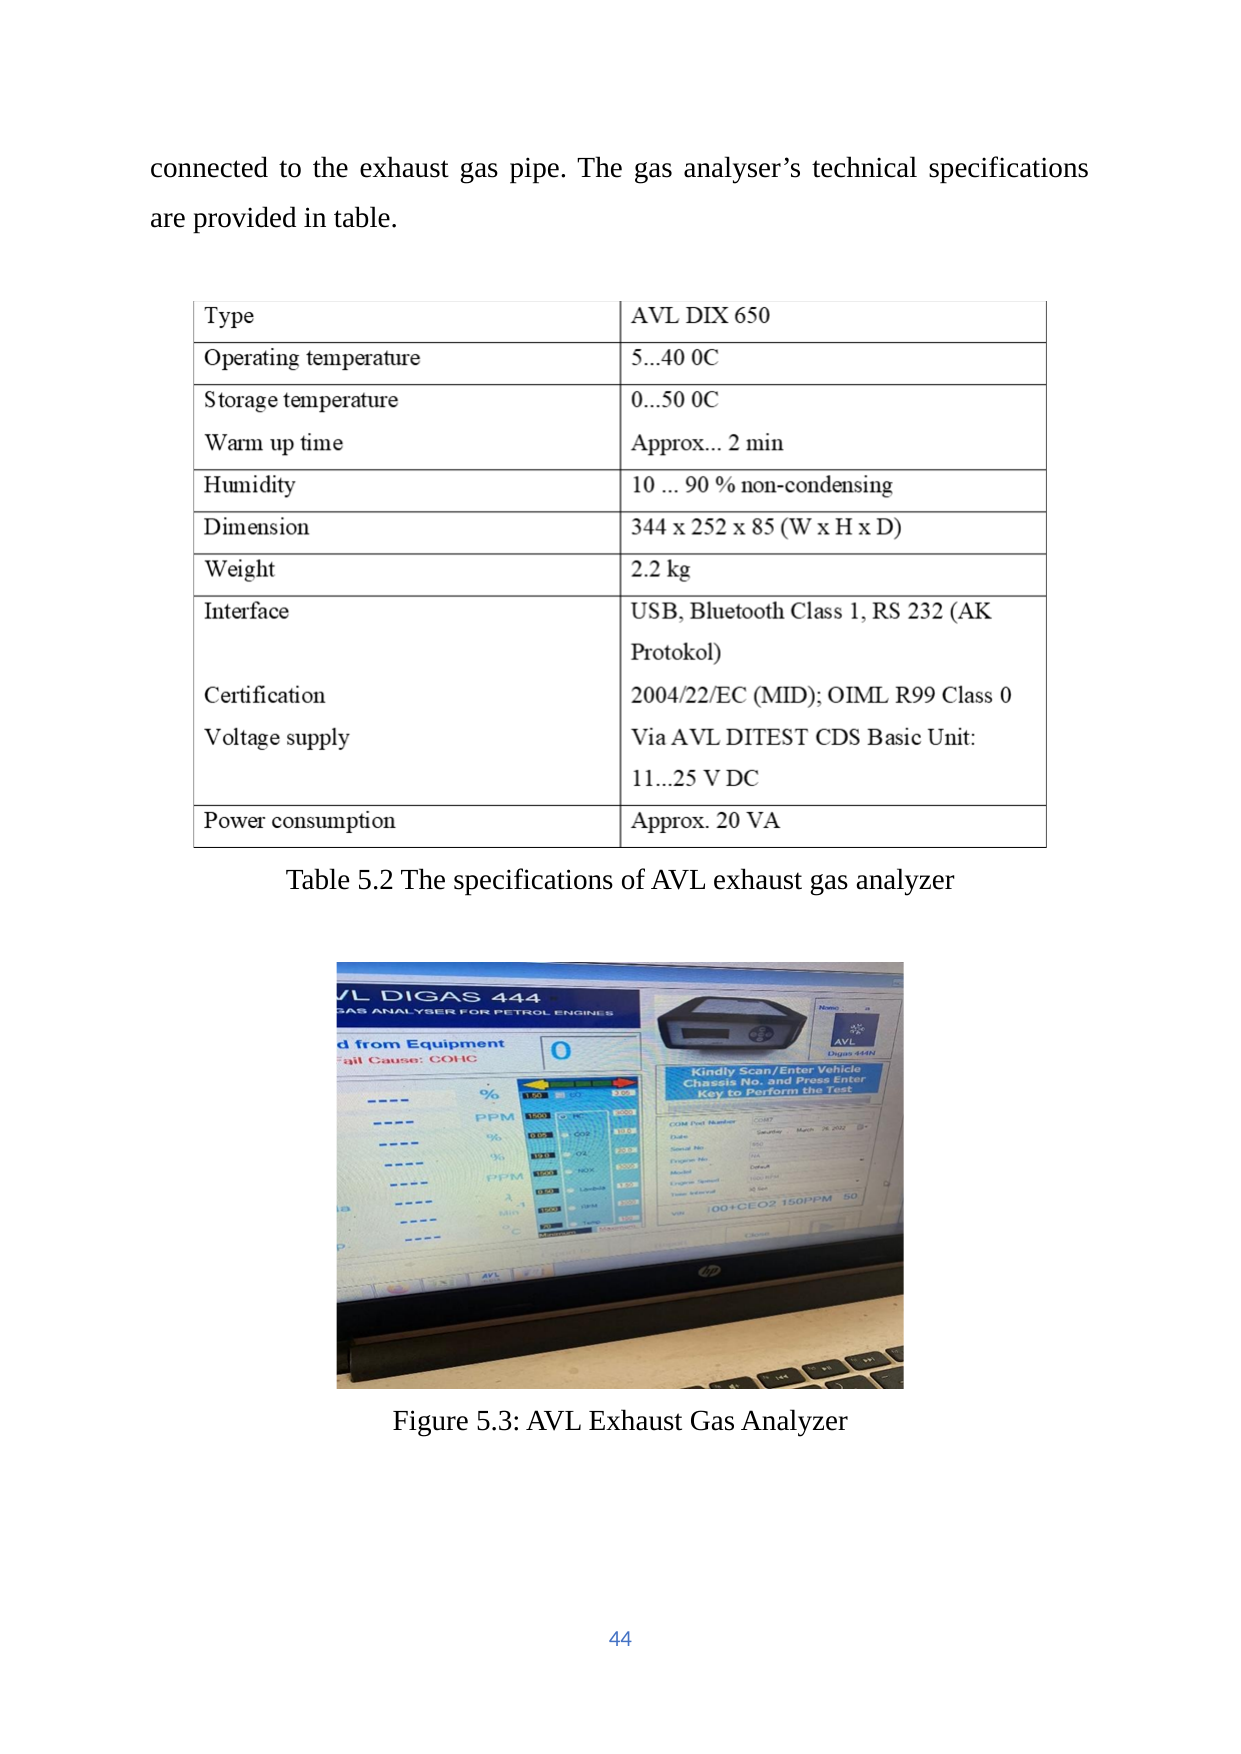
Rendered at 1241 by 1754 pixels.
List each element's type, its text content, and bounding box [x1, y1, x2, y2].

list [150, 150, 1090, 234]
list Figure 5.3: AVL Exhaust Gas Analyzer [150, 1403, 1090, 1436]
list Table 5.2 The specifications of AVL exhaust gas analyzer [150, 862, 1090, 896]
picture [193, 301, 1047, 848]
picture [336, 962, 904, 1389]
